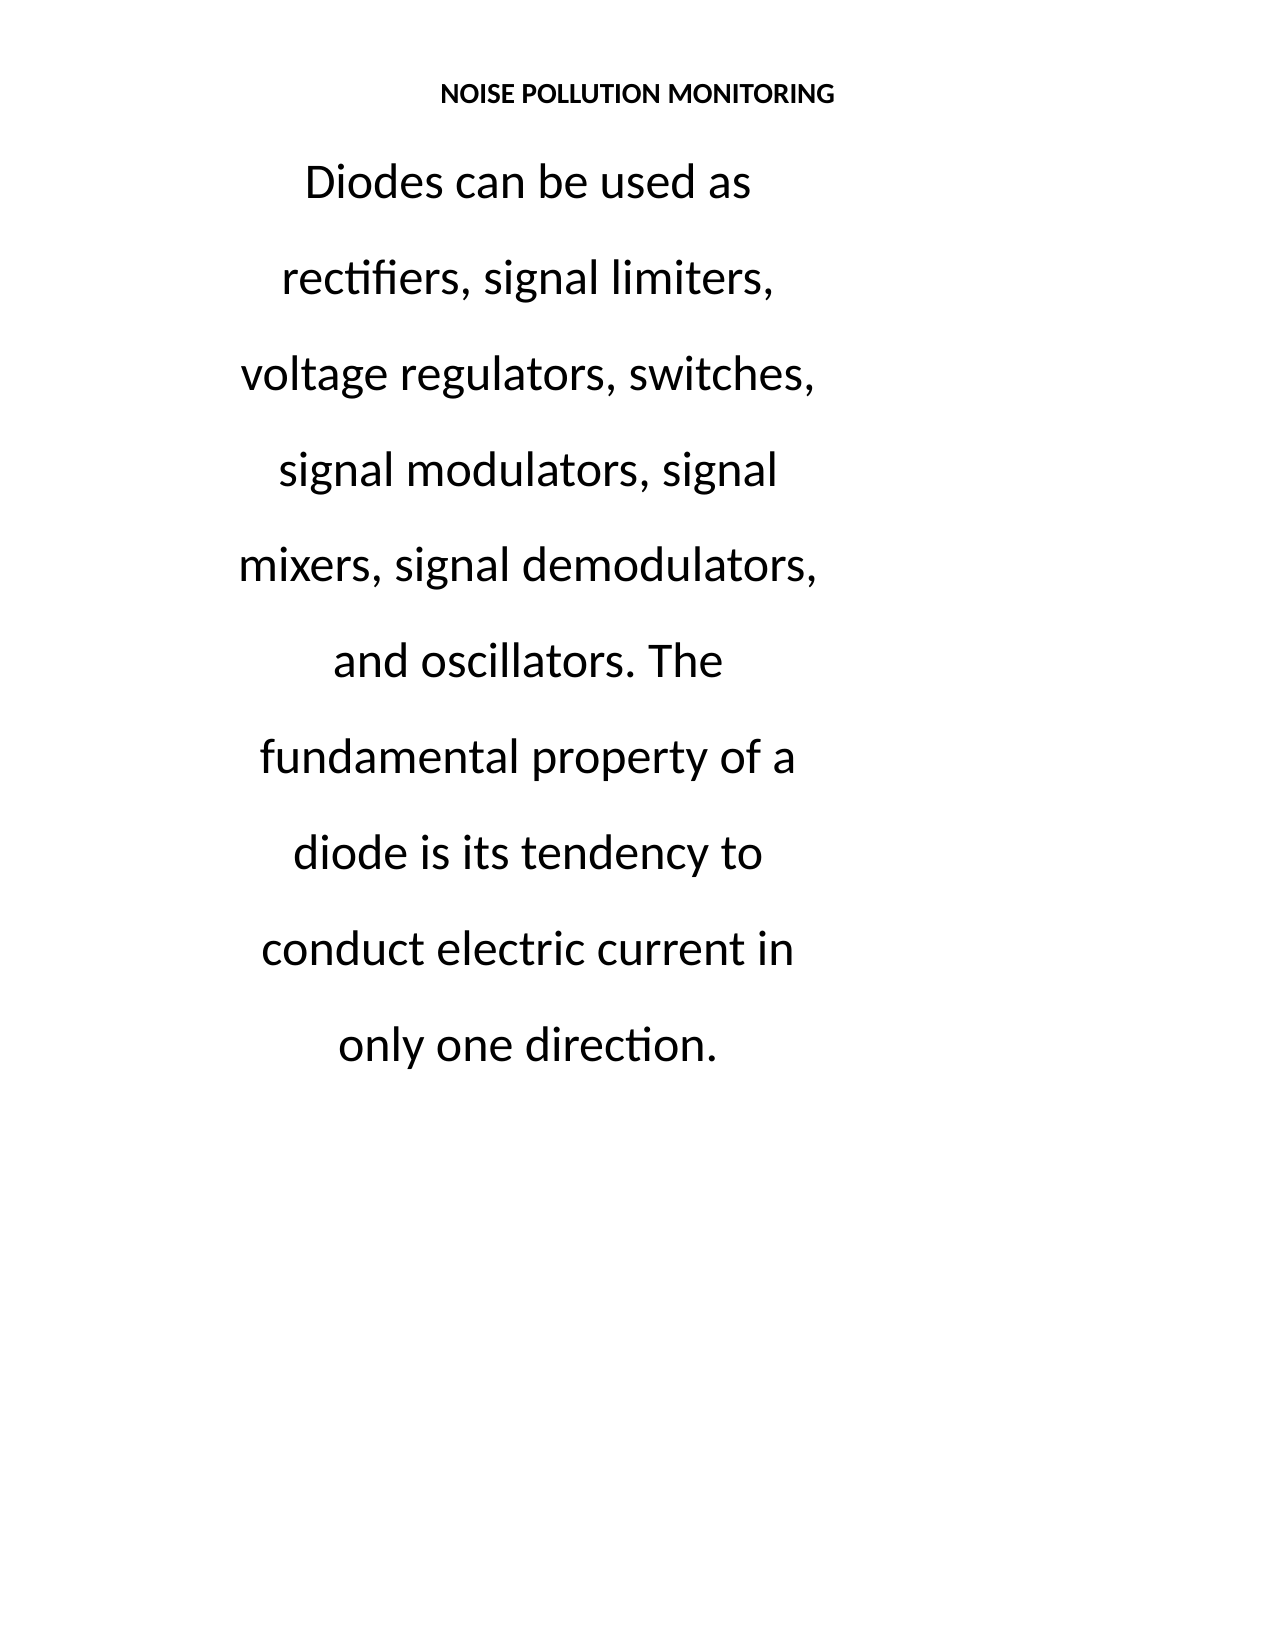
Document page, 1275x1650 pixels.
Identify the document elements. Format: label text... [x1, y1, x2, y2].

text Diodes can be used as rectifiers, signal limiters, voltage regulators, switches, signal modulators, signal mixers, signal demodulators, and oscillators. The fundamental property of a diode is its tendency to conduct electric current in only one direction. [216, 150, 841, 1073]
